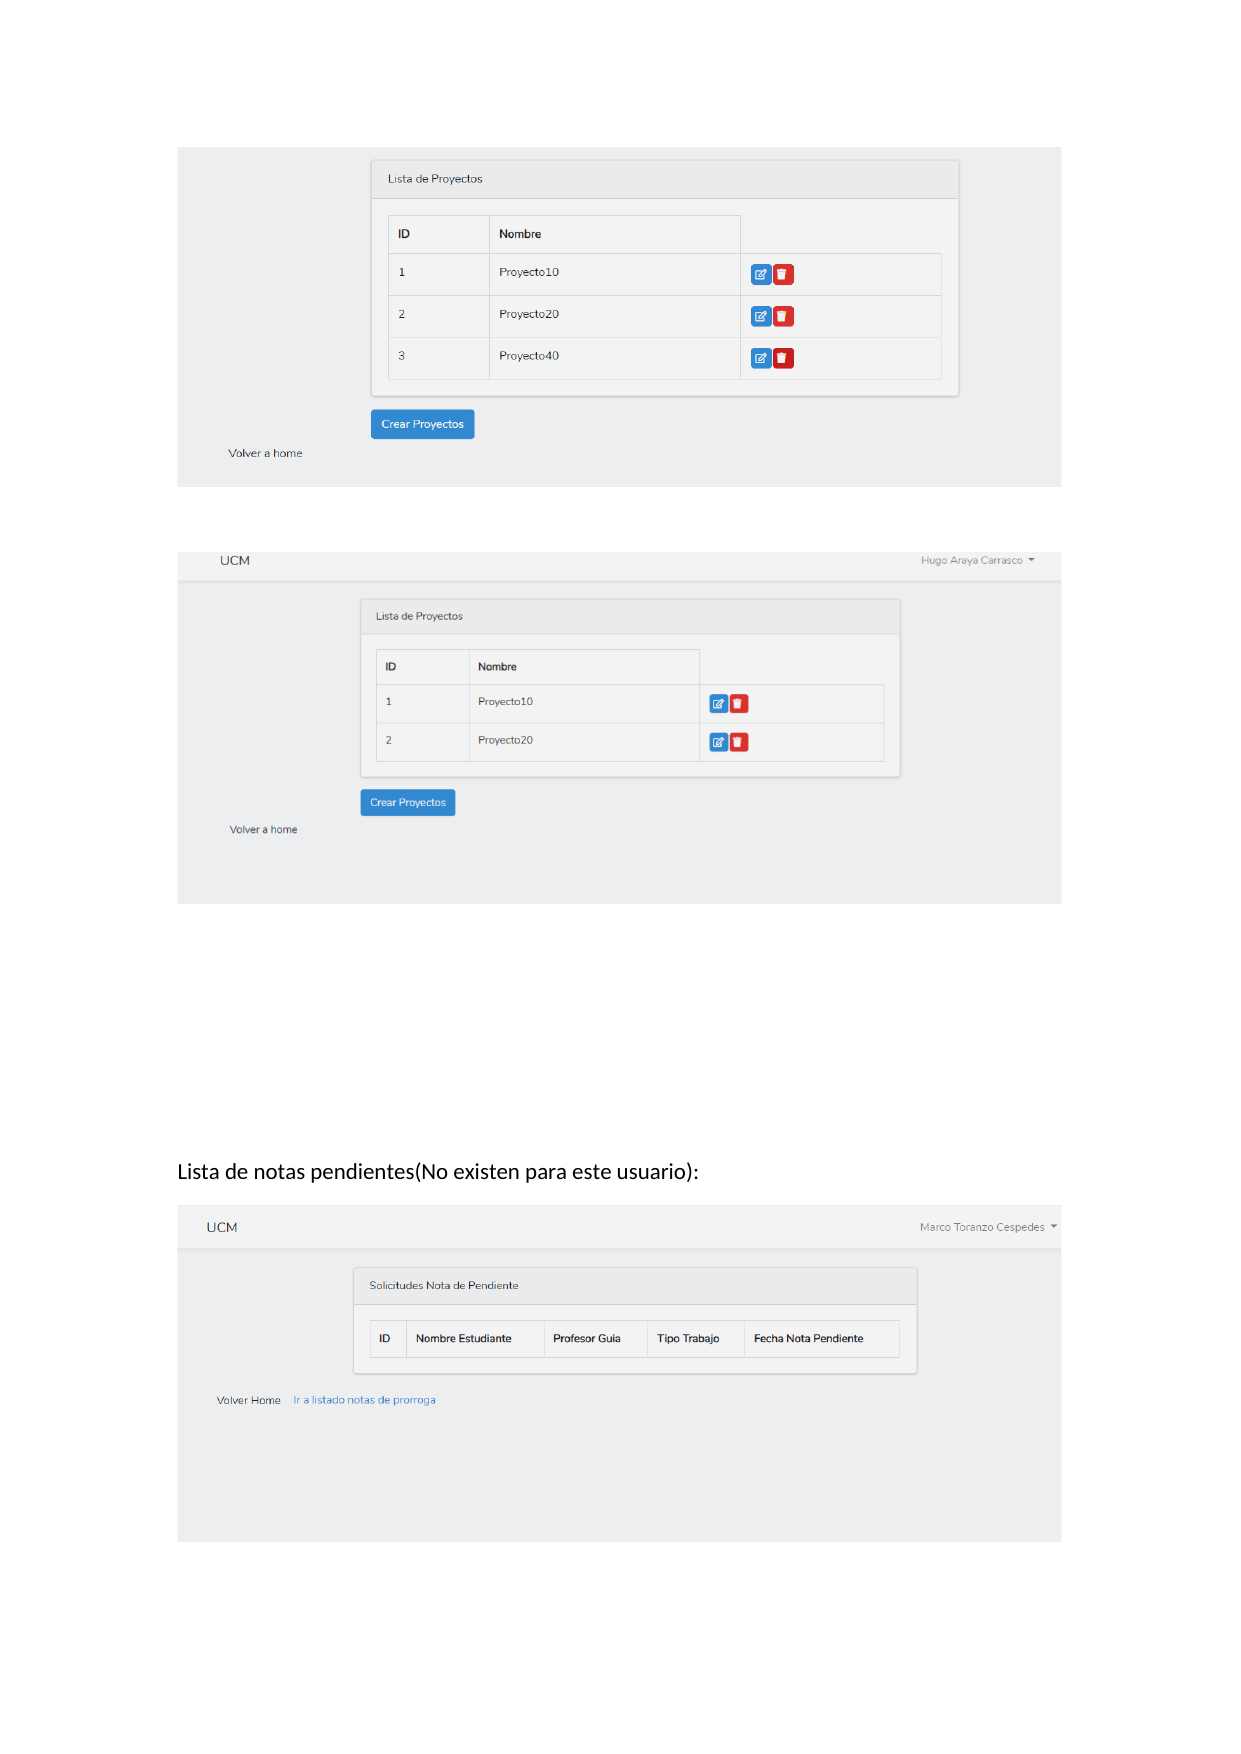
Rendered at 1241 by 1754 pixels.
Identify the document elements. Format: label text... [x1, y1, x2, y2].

picture [177, 147, 1062, 487]
text Lista de notas pendientes(No existen para este usuario): [177, 1157, 1063, 1185]
picture [177, 1204, 1062, 1542]
picture [177, 552, 1062, 904]
